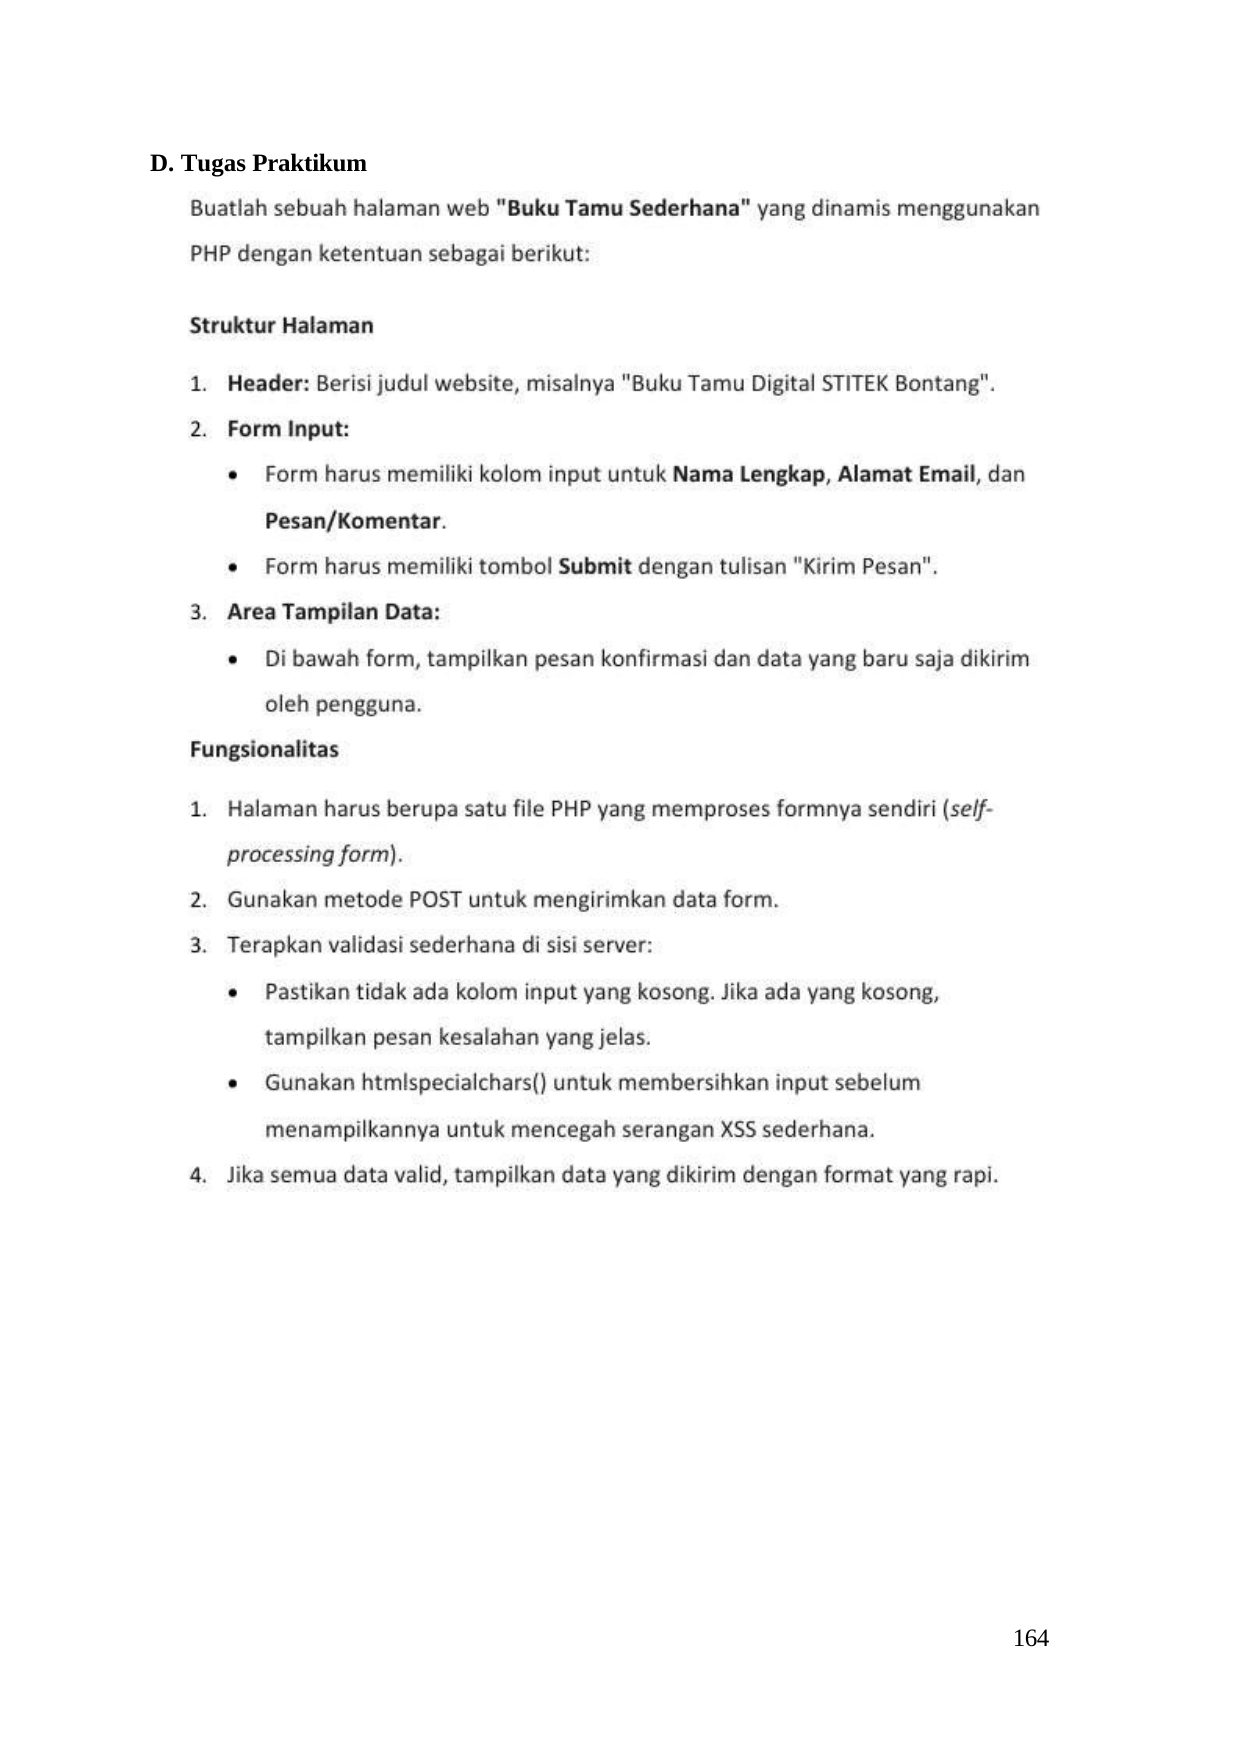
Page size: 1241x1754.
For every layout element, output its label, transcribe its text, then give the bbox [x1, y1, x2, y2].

subtitle Tugas Praktikum [150, 148, 1137, 177]
picture [187, 191, 1041, 1192]
